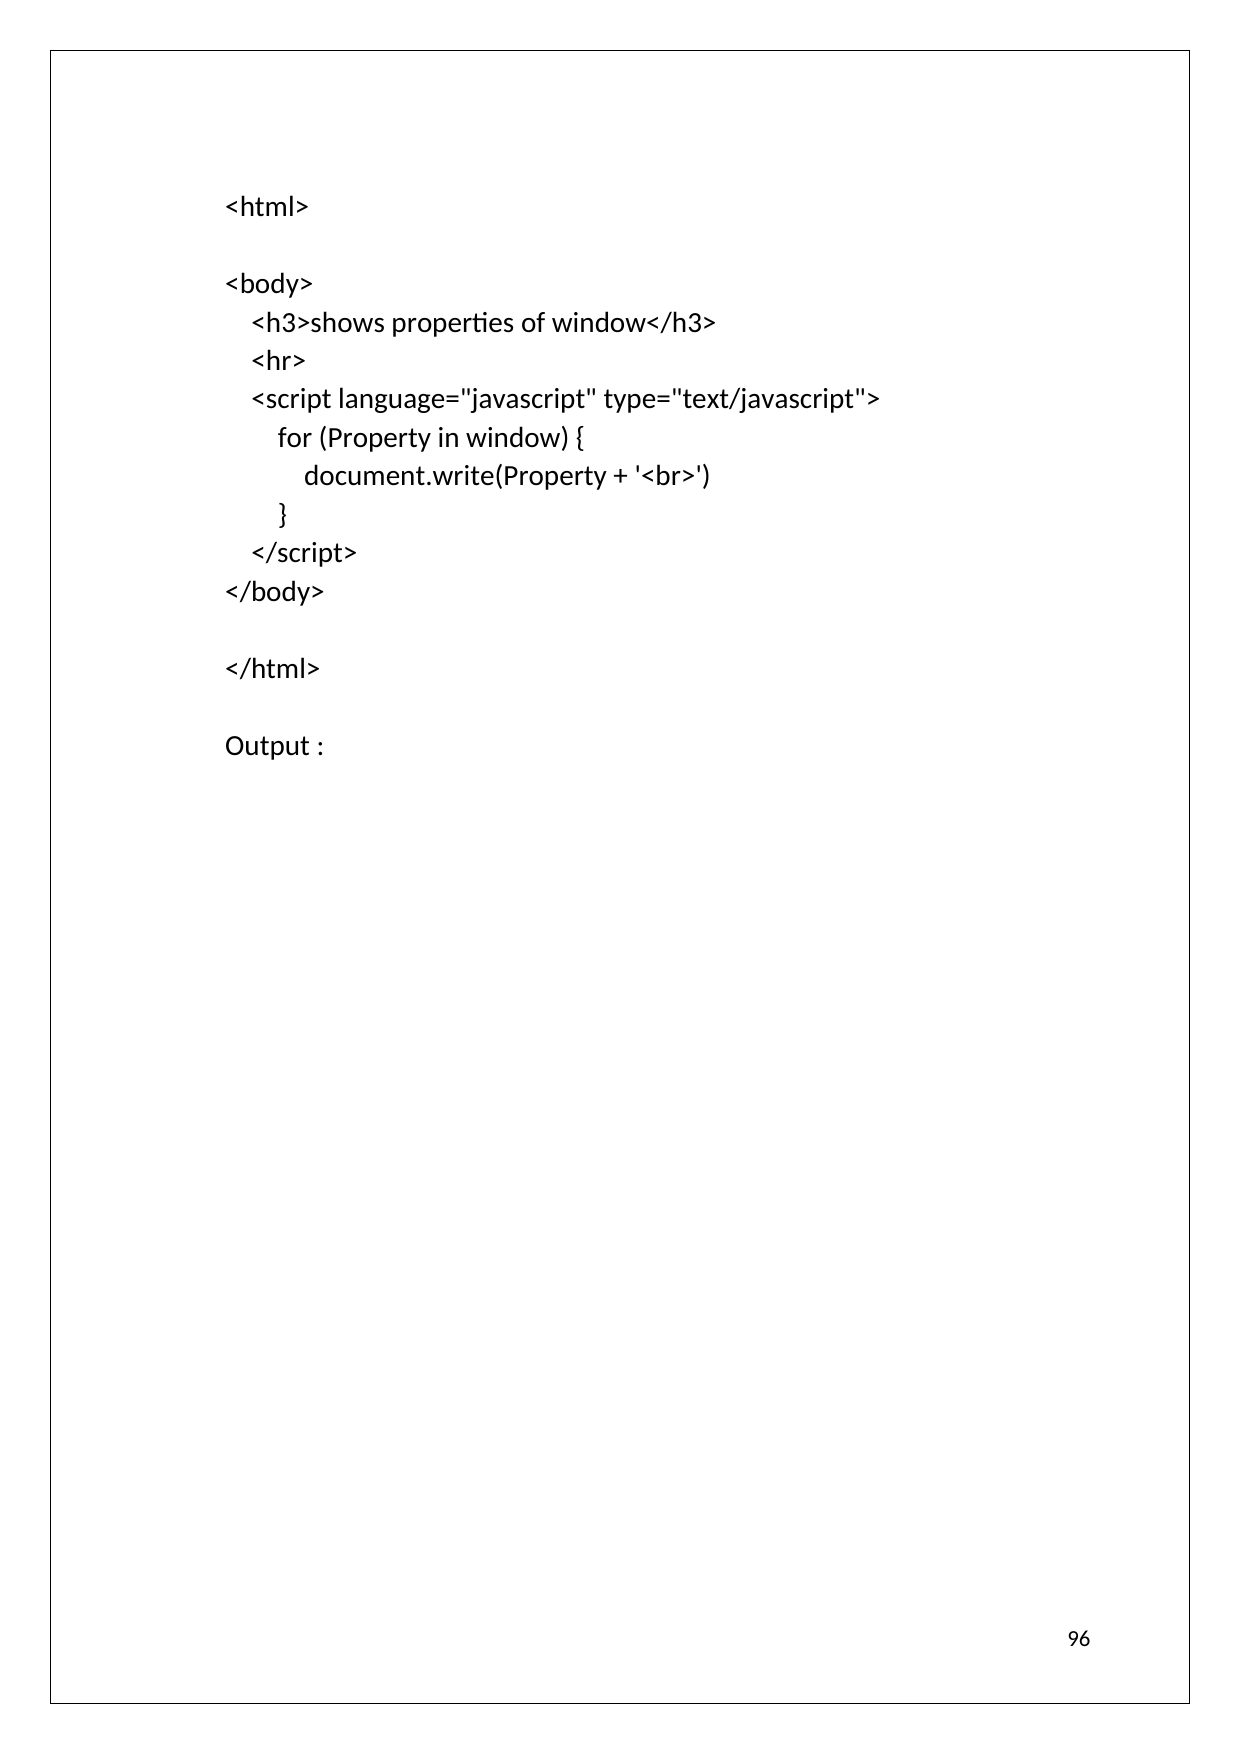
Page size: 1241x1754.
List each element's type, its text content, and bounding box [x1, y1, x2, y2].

list <hr> [225, 342, 1090, 378]
list document.write(Property + '<br>') [225, 457, 1090, 493]
list for (Property in window) { [225, 419, 1090, 455]
list <h3>shows properties of window</h3> [225, 304, 1090, 339]
list </script> [225, 534, 1090, 570]
list </body> [225, 573, 1090, 608]
list <html> [225, 188, 1090, 224]
list } [225, 496, 1090, 532]
list <script language="javascript" type="text/javascript"> [225, 381, 1090, 416]
list Output : [225, 727, 1090, 762]
list <body> [225, 265, 1090, 301]
list </html> [225, 650, 1090, 685]
